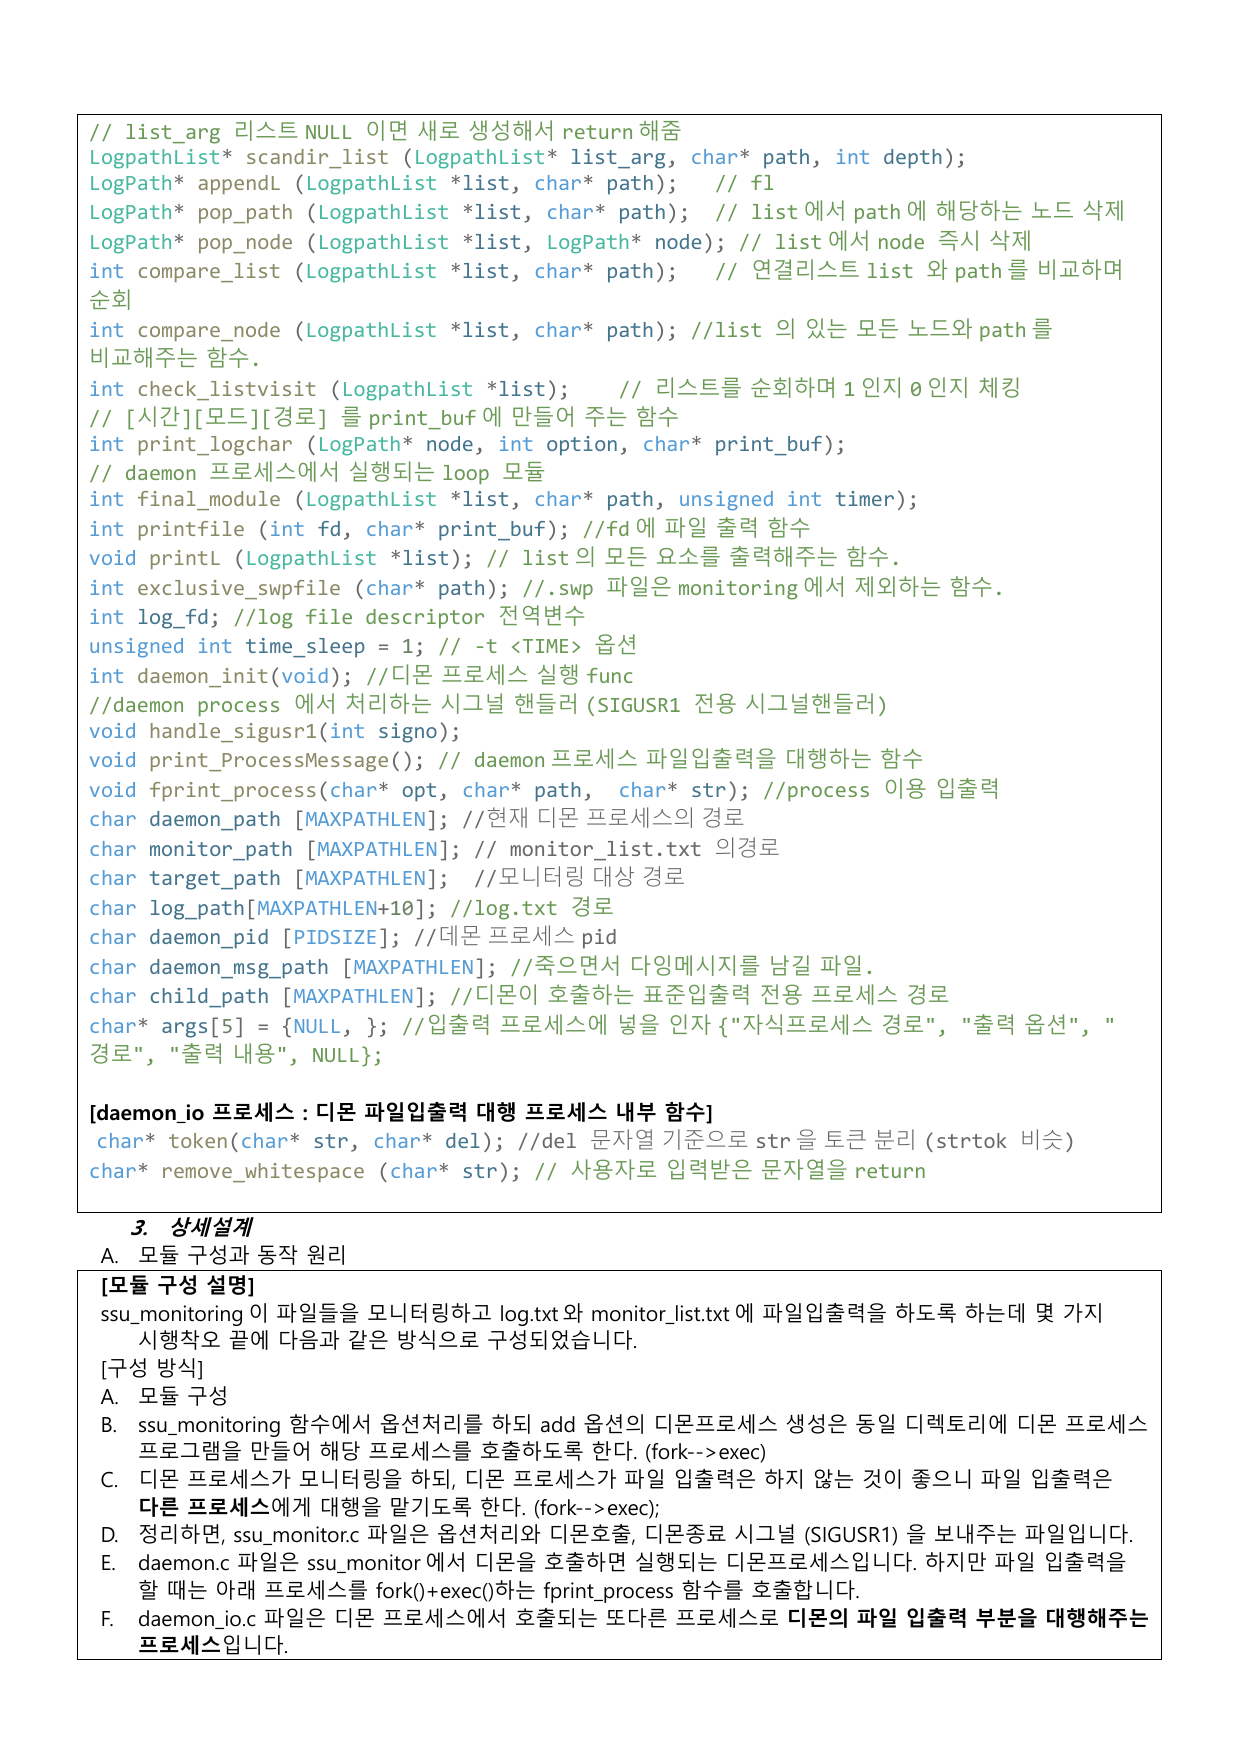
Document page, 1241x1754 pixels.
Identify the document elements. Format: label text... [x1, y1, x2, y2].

subtitle 모듈 구성과 동작 원리 [100, 1241, 1152, 1269]
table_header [78, 1271, 1161, 1659]
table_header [78, 115, 1161, 1212]
subtitle 상세설계 [130, 1213, 1152, 1241]
